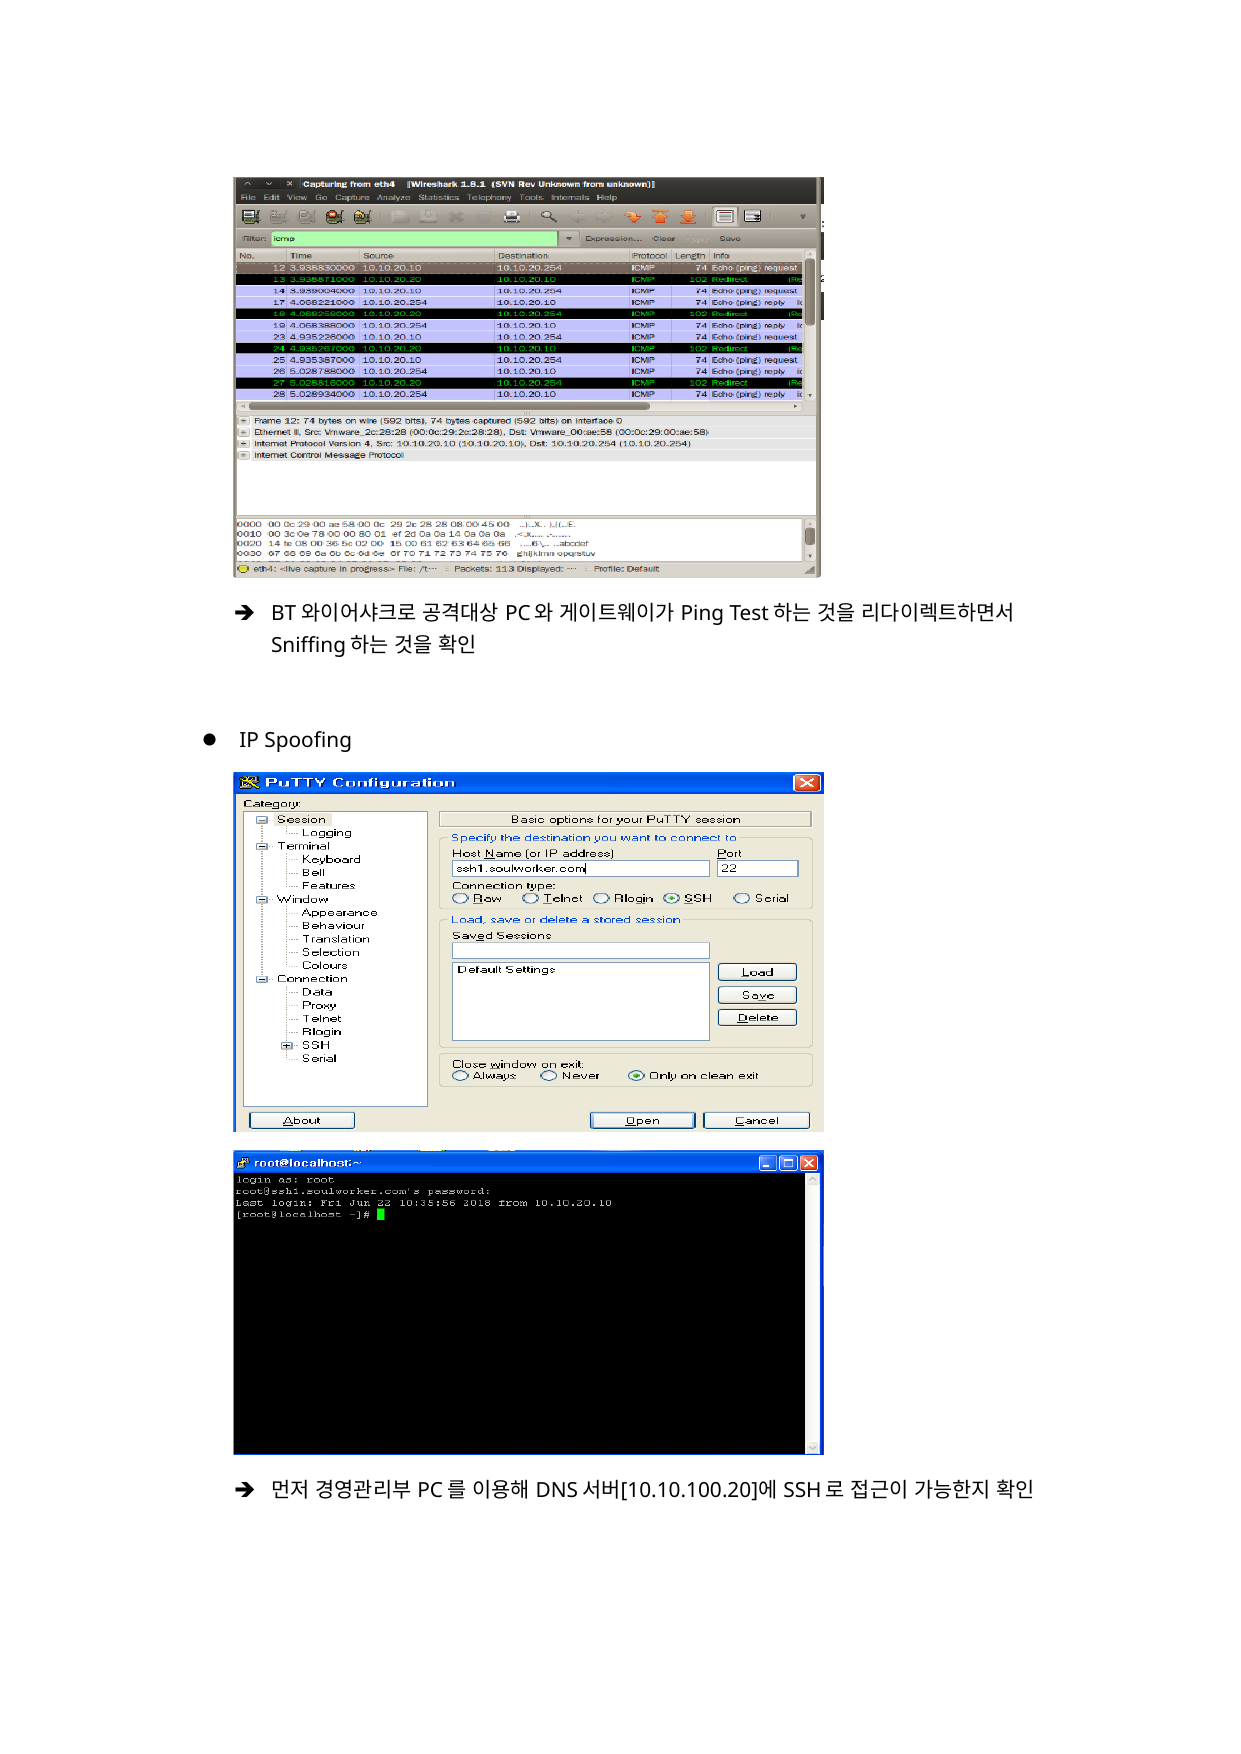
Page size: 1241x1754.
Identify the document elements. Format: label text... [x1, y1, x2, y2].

list 먼저 경영관리부 PC를 이용해 DNS서버[10.10.100.20]에 SSH로 접근이 가능한지 확인 [234, 1474, 1090, 1504]
picture [233, 177, 824, 578]
picture [233, 1150, 824, 1455]
list BT 와이어샤크로 공격대상 PC와 게이트웨이가 Ping Test하는 것을 리다이렉트하면서 Sniffing하는 것을 확인 [233, 596, 1090, 659]
picture [233, 772, 824, 1132]
list IP Spoofing [202, 725, 1090, 754]
